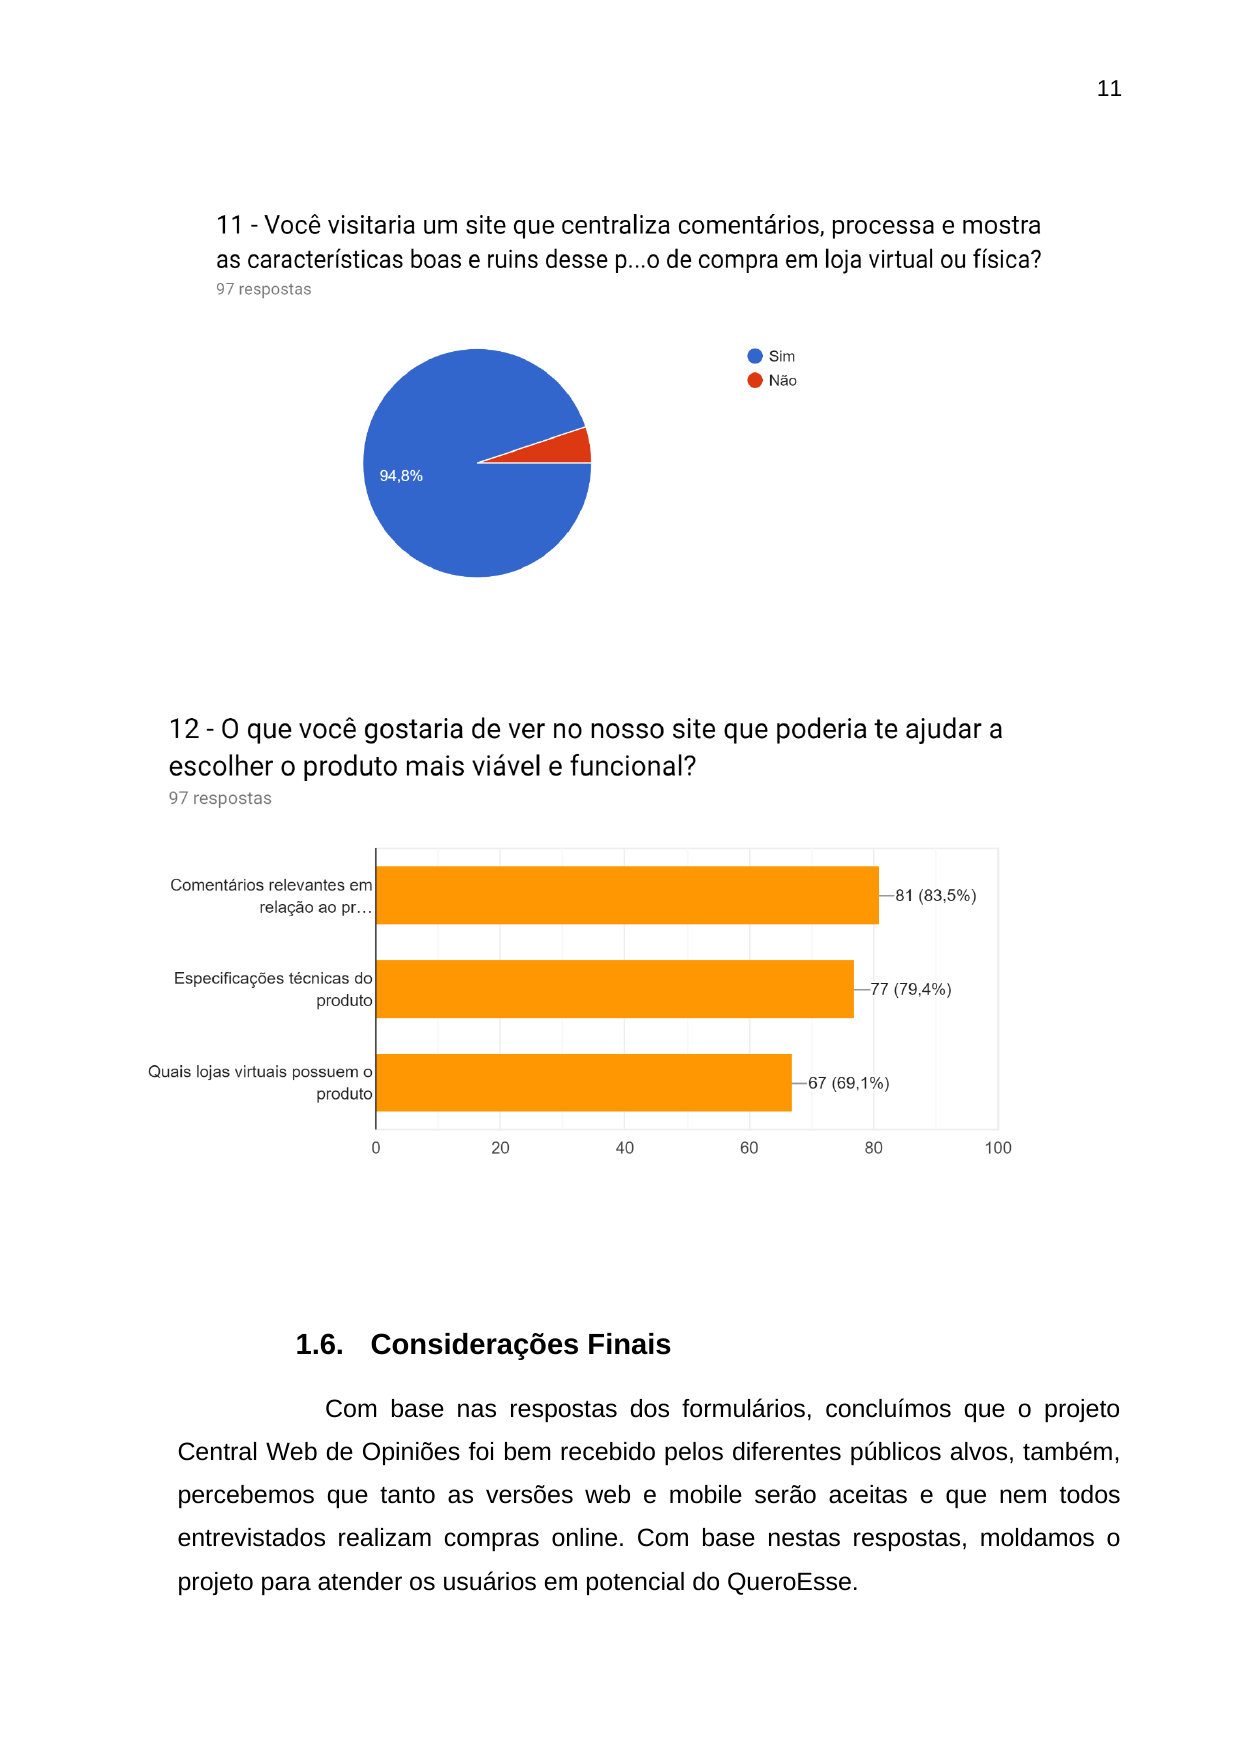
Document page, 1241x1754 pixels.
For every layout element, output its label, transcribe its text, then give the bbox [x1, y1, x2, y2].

list Com base nas respostas dos formulários, concluímos que o projeto Central Web de Opiniões foi bem recebido pelos diferentes públicos alvos, também, percebemos que tanto as versões web e mobile serão aceitas e que nem todos entrevistados realizam compras online. Com base nestas respostas, moldamos o projeto para atender os usuários em potencial do QueroEsse. [177, 1394, 1122, 1595]
picture [186, 177, 1072, 621]
picture [136, 677, 1095, 1212]
text Considerações Finais [295, 1327, 1122, 1361]
